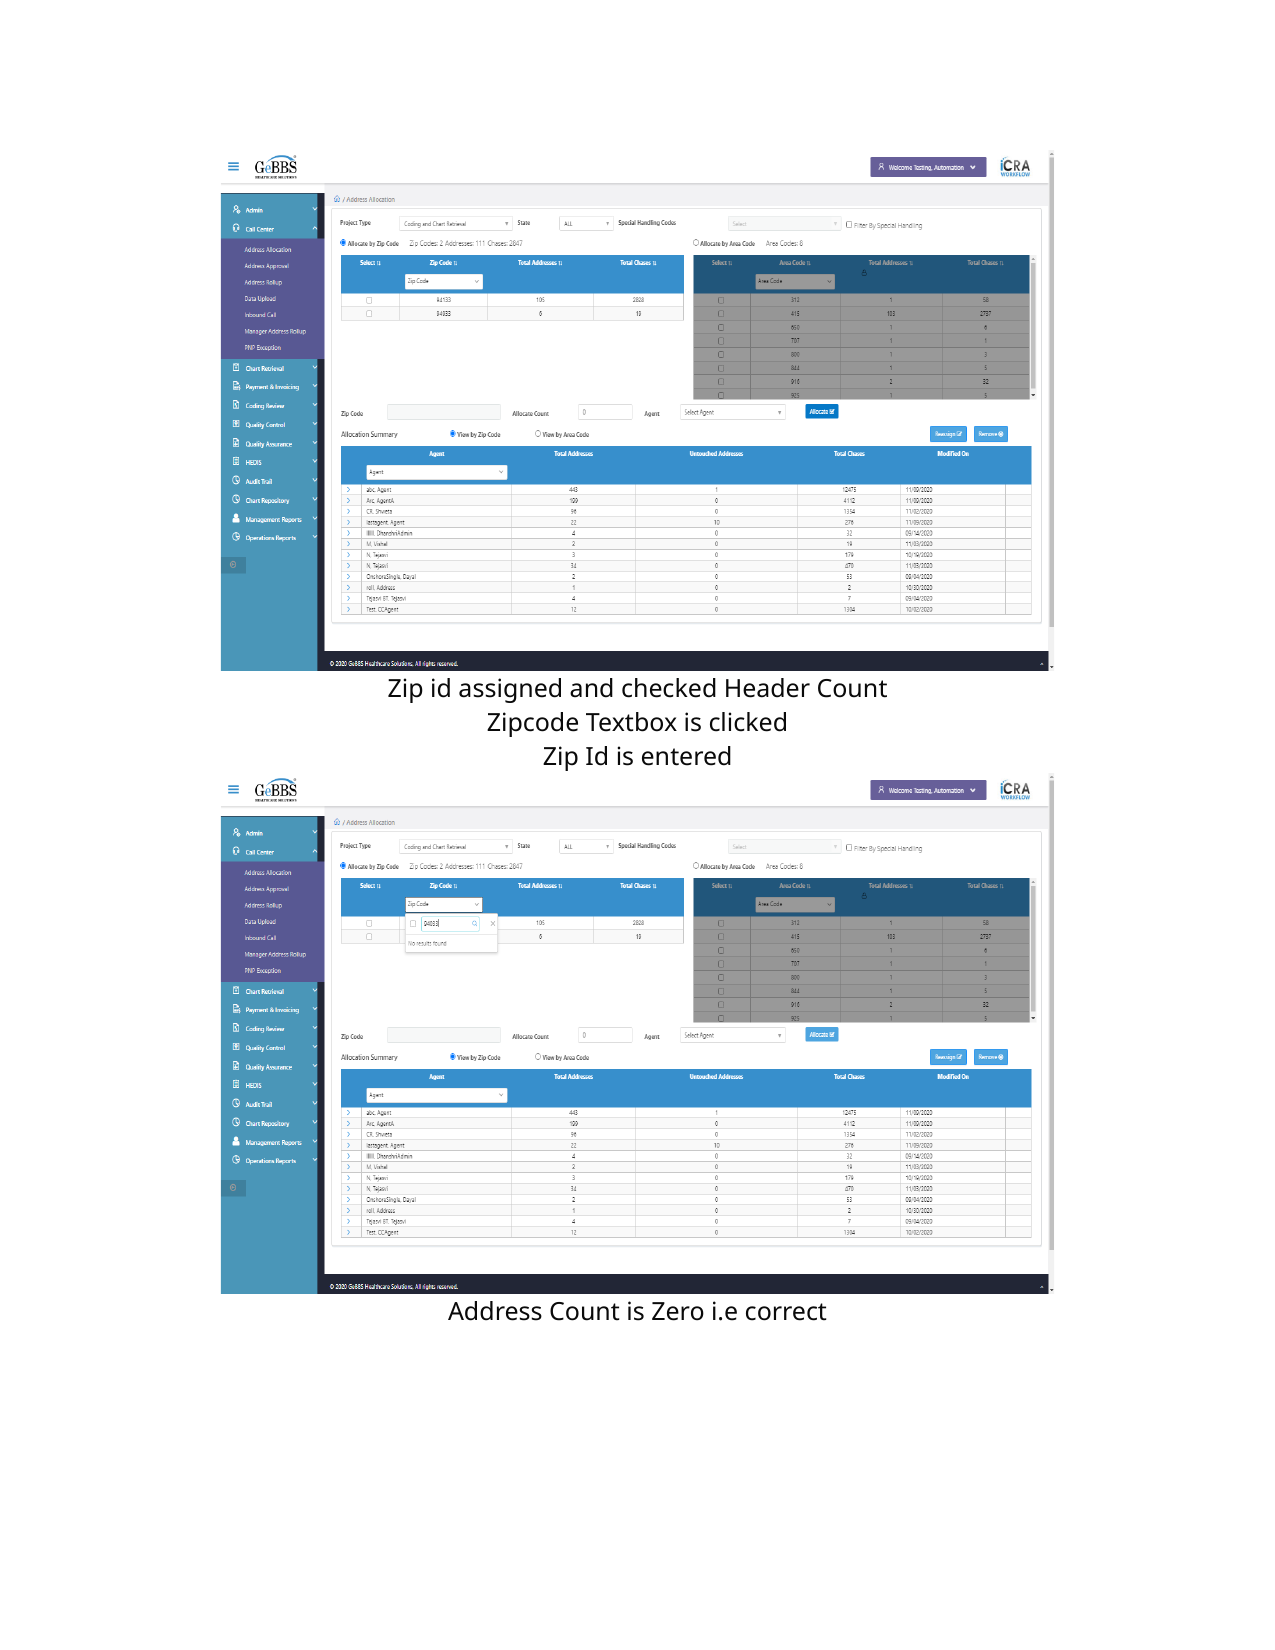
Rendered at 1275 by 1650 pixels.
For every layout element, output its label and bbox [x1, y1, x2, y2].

picture [220, 773, 1055, 1294]
text [150, 150, 1125, 1328]
picture [220, 150, 1055, 671]
